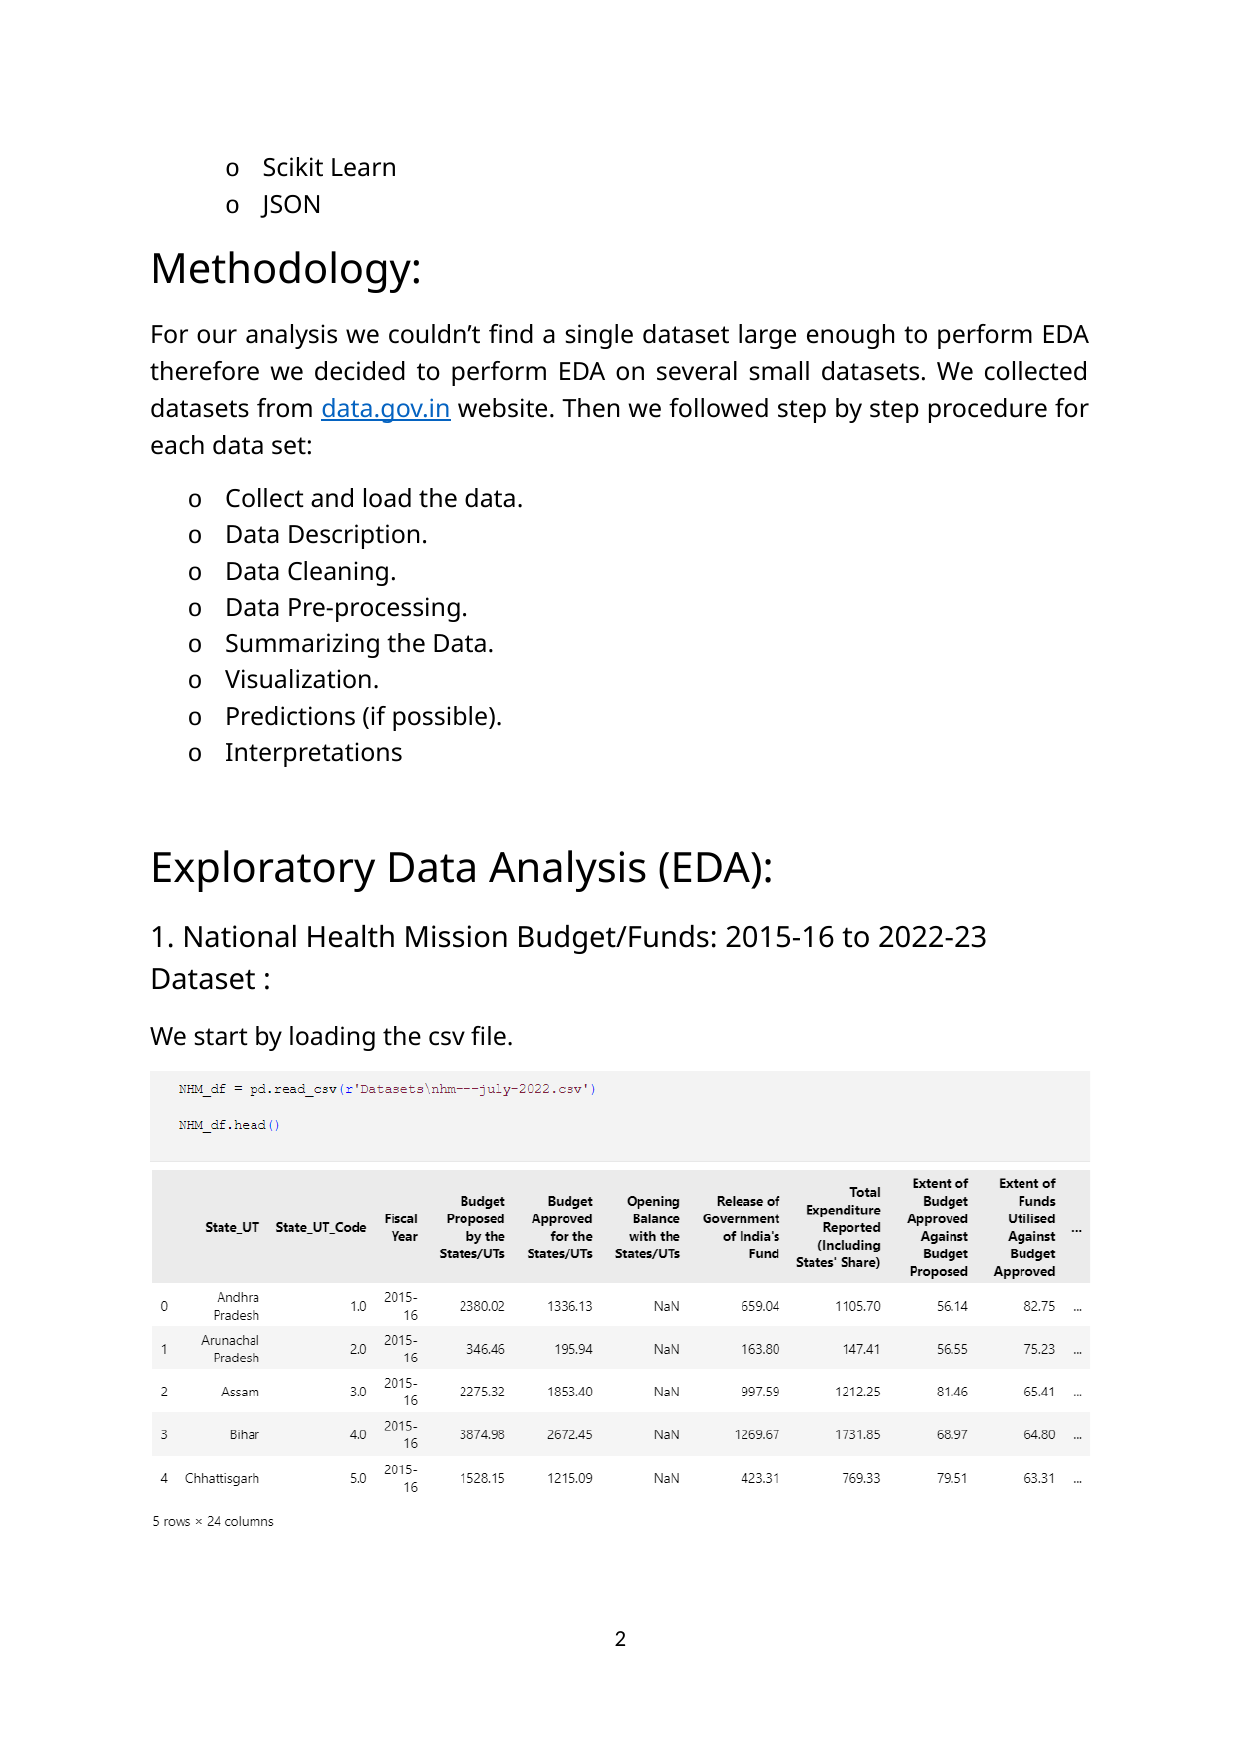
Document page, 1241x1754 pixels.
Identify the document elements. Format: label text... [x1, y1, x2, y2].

text For our analysis we couldn’t find a single dataset large enough to perform EDA therefore we decided to perform EDA on several small datasets. We collected datasets from data.gov.in website. Then we followed step by step procedure for each data set: [150, 317, 1090, 461]
list Interpretations [187, 734, 1090, 769]
text 1. National Health Mission Budget/Funds: 2015-16 to 2022-23 Dataset : [150, 916, 1090, 998]
list Predictions (if possible). [187, 698, 1090, 733]
list Scikit Learn [225, 150, 1090, 184]
text Methodology: [150, 239, 1090, 296]
list Summarizing the Data. [187, 626, 1090, 660]
list Data Cleaning. [187, 553, 1090, 588]
list Data Pre-processing. [187, 589, 1090, 624]
text Exploratory Data Analysis (EDA): [150, 838, 1090, 895]
list Data Description. [187, 517, 1090, 551]
picture [150, 1071, 1091, 1539]
list Visualization. [187, 662, 1090, 696]
text We start by loading the csv file. [150, 1018, 1090, 1052]
list JSON [225, 186, 1090, 221]
list Collect and load the data. [187, 481, 1090, 515]
